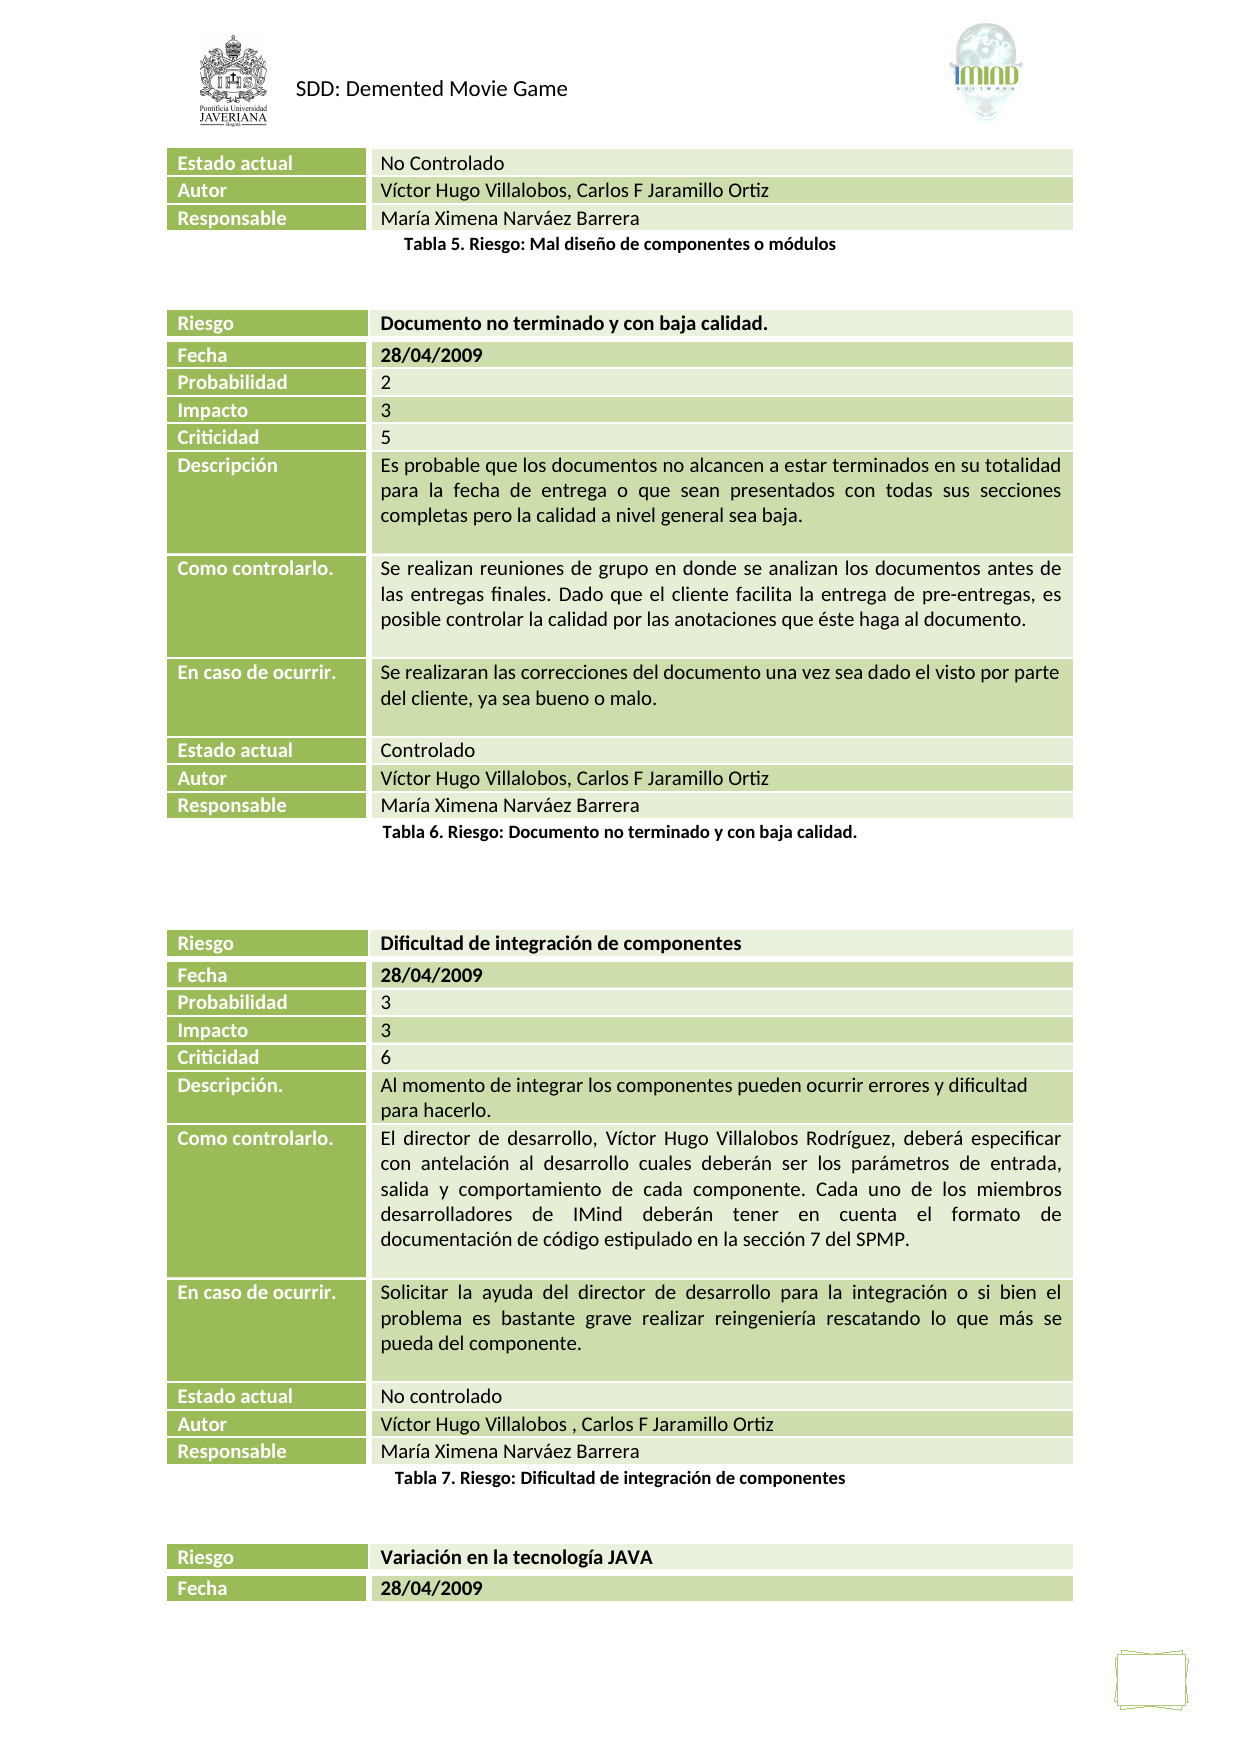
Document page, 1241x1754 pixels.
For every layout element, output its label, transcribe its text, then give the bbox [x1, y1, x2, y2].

table_cell Como controlarlo. [167, 1125, 366, 1277]
table_cell Víctor Hugo Villalobos, Carlos F Jaramillo Ortiz [372, 177, 1073, 203]
table_header Documento no terminado y con baja calidad. [370, 310, 1073, 336]
table_cell Víctor Hugo Villalobos , Carlos F Jaramillo Ortiz [372, 1411, 1073, 1436]
table_header Dificultad de integración de componentes [370, 930, 1073, 956]
table_cell María Ximena Narváez Barrera [372, 205, 1073, 230]
table_cell En caso de ocurrir. [167, 1280, 366, 1381]
picture [948, 23, 1029, 127]
table_cell El director de desarrollo, Víctor Hugo Villalobos Rodríguez, deberá especificar con antelación al desarrollo cuales deberán ser los parámetros de entrada, salida y comportamiento de cada componente. Cada uno de los miembros desarrolladores de IMind deberán tener en cuenta el formato de documentación de código estipulado en la sección 7 del SPMP. [372, 1125, 1073, 1277]
table_cell Controlado [372, 738, 1073, 763]
table_cell Como controlarlo. [167, 556, 366, 657]
table_cell Descripción [167, 452, 366, 553]
table_cell Al momento de integrar los componentes pueden ocurrir errores y dificultad para hacerlo. [372, 1072, 1073, 1123]
table_header Riesgo [167, 1544, 368, 1569]
table_cell María Ximena Narváez Barrera [372, 1438, 1073, 1464]
table_cell Impacto [167, 1017, 366, 1042]
table_cell Probabilidad [167, 990, 366, 1015]
table_cell 3 [372, 1017, 1073, 1042]
table_cell 28/04/2009 [372, 962, 1073, 987]
table_cell Se realizaran las correcciones del documento una vez sea dado el visto por parte del cliente, ya sea bueno o malo. [372, 659, 1073, 736]
table_cell Víctor Hugo Villalobos, Carlos F Jaramillo Ortiz [372, 765, 1073, 791]
table_cell Responsable [167, 1438, 366, 1464]
table_cell Criticidad [167, 1045, 366, 1070]
table_cell Fecha [167, 1576, 366, 1601]
table_cell Fecha [167, 962, 366, 987]
table_cell Se realizan reuniones de grupo en donde se analizan los documentos antes de las entregas finales. Dado que el cliente facilita la entrega de pre-entregas, es posible controlar la calidad por las anotaciones que éste haga al documento. [372, 556, 1073, 657]
table_header Variación en la tecnología JAVA [370, 1544, 1073, 1569]
table_header Riesgo [167, 310, 368, 336]
table_cell Responsable [167, 205, 366, 230]
table_cell 28/04/2009 [372, 1576, 1073, 1601]
table_cell Impacto [167, 397, 366, 422]
table_cell Estado actual [167, 148, 366, 175]
table_cell Es probable que los documentos no alcancen a estar terminados en su totalidad para la fecha de entrega o que sean presentados con todas sus secciones completas pero la calidad a nivel general sea baja. [372, 452, 1073, 553]
table_cell 5 [372, 424, 1073, 450]
table_header Riesgo [167, 930, 368, 956]
table_cell Probabilidad [167, 369, 366, 395]
table_cell 3 [372, 990, 1073, 1015]
table_cell Autor [167, 177, 366, 203]
table_cell No Controlado [372, 149, 1073, 175]
table_cell Estado actual [167, 1383, 366, 1409]
table_cell 2 [372, 369, 1073, 395]
table_cell Responsable [167, 793, 366, 818]
table_cell No controlado [372, 1383, 1073, 1409]
table_cell 28/04/2009 [372, 342, 1073, 367]
table_cell Solicitar la ayuda del director de desarrollo para la integración o si bien el problema es bastante grave realizar reingeniería rescatando lo que más se pueda del componente. [372, 1280, 1073, 1381]
table_cell Autor [167, 765, 366, 791]
table_cell Estado actual [167, 738, 366, 763]
picture [200, 35, 267, 127]
table_cell María Ximena Narváez Barrera [372, 793, 1073, 818]
table_cell Fecha [167, 342, 366, 367]
table_cell Descripción. [167, 1072, 366, 1123]
table_cell Criticidad [167, 424, 366, 450]
table_cell Autor [167, 1411, 366, 1436]
table_cell 6 [372, 1045, 1073, 1070]
table_cell En caso de ocurrir. [167, 659, 366, 736]
table_cell 3 [372, 397, 1073, 422]
